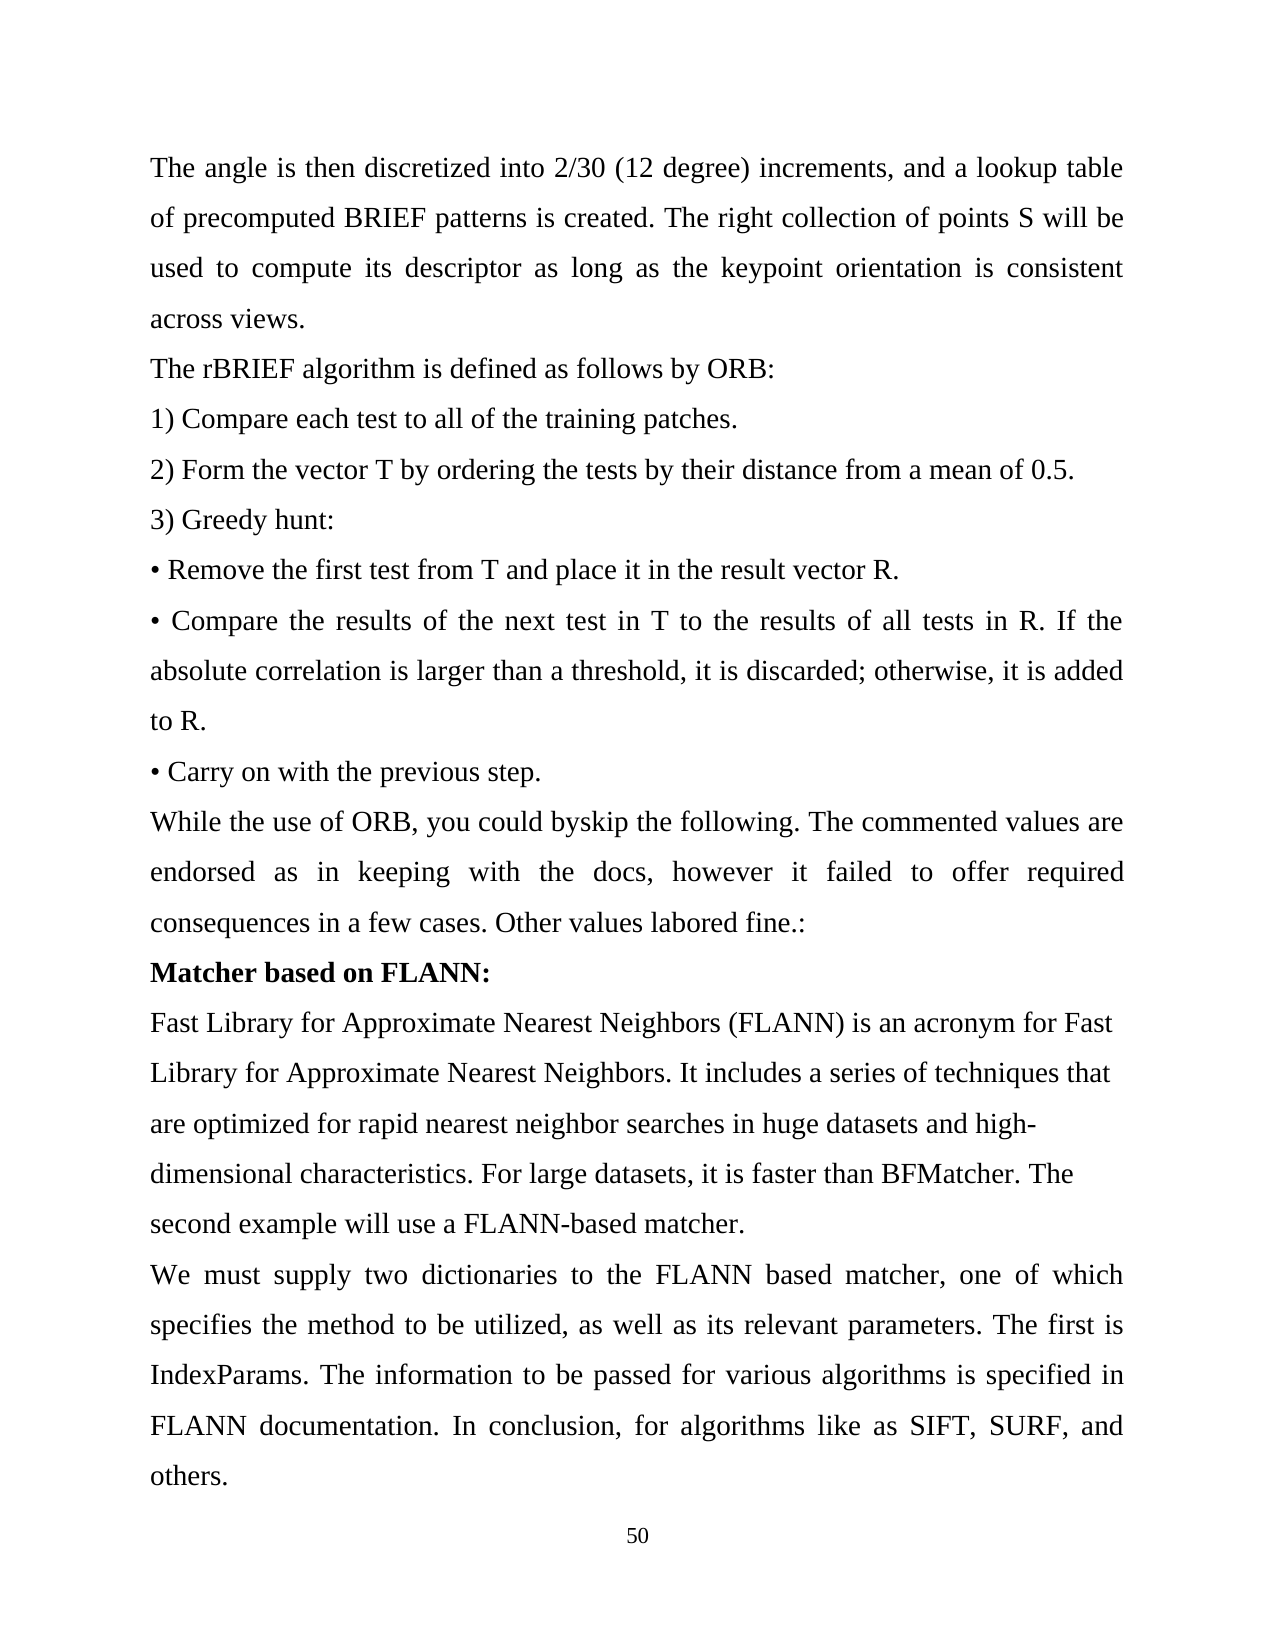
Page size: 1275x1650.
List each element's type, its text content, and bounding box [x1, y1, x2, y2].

text 2) Form the vector T by ordering the tests by their distance from a mean of 0.5. [150, 452, 1125, 485]
text 3) Greedy hunt: [150, 502, 1125, 536]
text The angle is then discretized into 2/30 (12 degree) increments, and a lookup table of precomputed BRIEF patterns is created. The right collection of points S will be used to compute its descriptor as long as the keypoint orientation is consistent across views. [150, 150, 1125, 334]
text 1) Compare each test to all of the training patches. [150, 402, 1125, 435]
text • Compare the results of the next test in T to the results of all tests in R. If the absolute correlation is larger than a threshold, it is discarded; otherwise, it is added to R. [150, 603, 1125, 737]
text Matcher based on FLANN: [150, 955, 1125, 988]
text • Remove the first test from T and place it in the result vector R. [150, 552, 1125, 586]
text • Carry on with the previous step. [150, 754, 1125, 787]
text While the use of ORB, you could byskip the following. The commented values are endorsed as in keeping with the docs, however it failed to offer required consequences in a few cases. Other values labored fine.: [150, 804, 1125, 938]
text The rBRIEF algorithm is defined as follows by ORB: [150, 351, 1125, 385]
text Fast Library for Approximate Nearest Neighbors (FLANN) is an acronym for Fast Library for Approximate Nearest Neighbors. It includes a series of techniques that are optimized for rapid nearest neighbor searches in huge datasets and high-dimensional characteristics. For large datasets, it is faster than BFMatcher. The second example will use a FLANN-based matcher. [150, 1005, 1125, 1240]
text We must supply two dictionaries to the FLANN based matcher, one of which specifies the method to be utilized, as well as its relevant parameters. The first is IndexParams. The information to be passed for various algorithms is specified in FLANN documentation. In conclusion, for algorithms like as SIFT, SURF, and others. [150, 1257, 1125, 1492]
